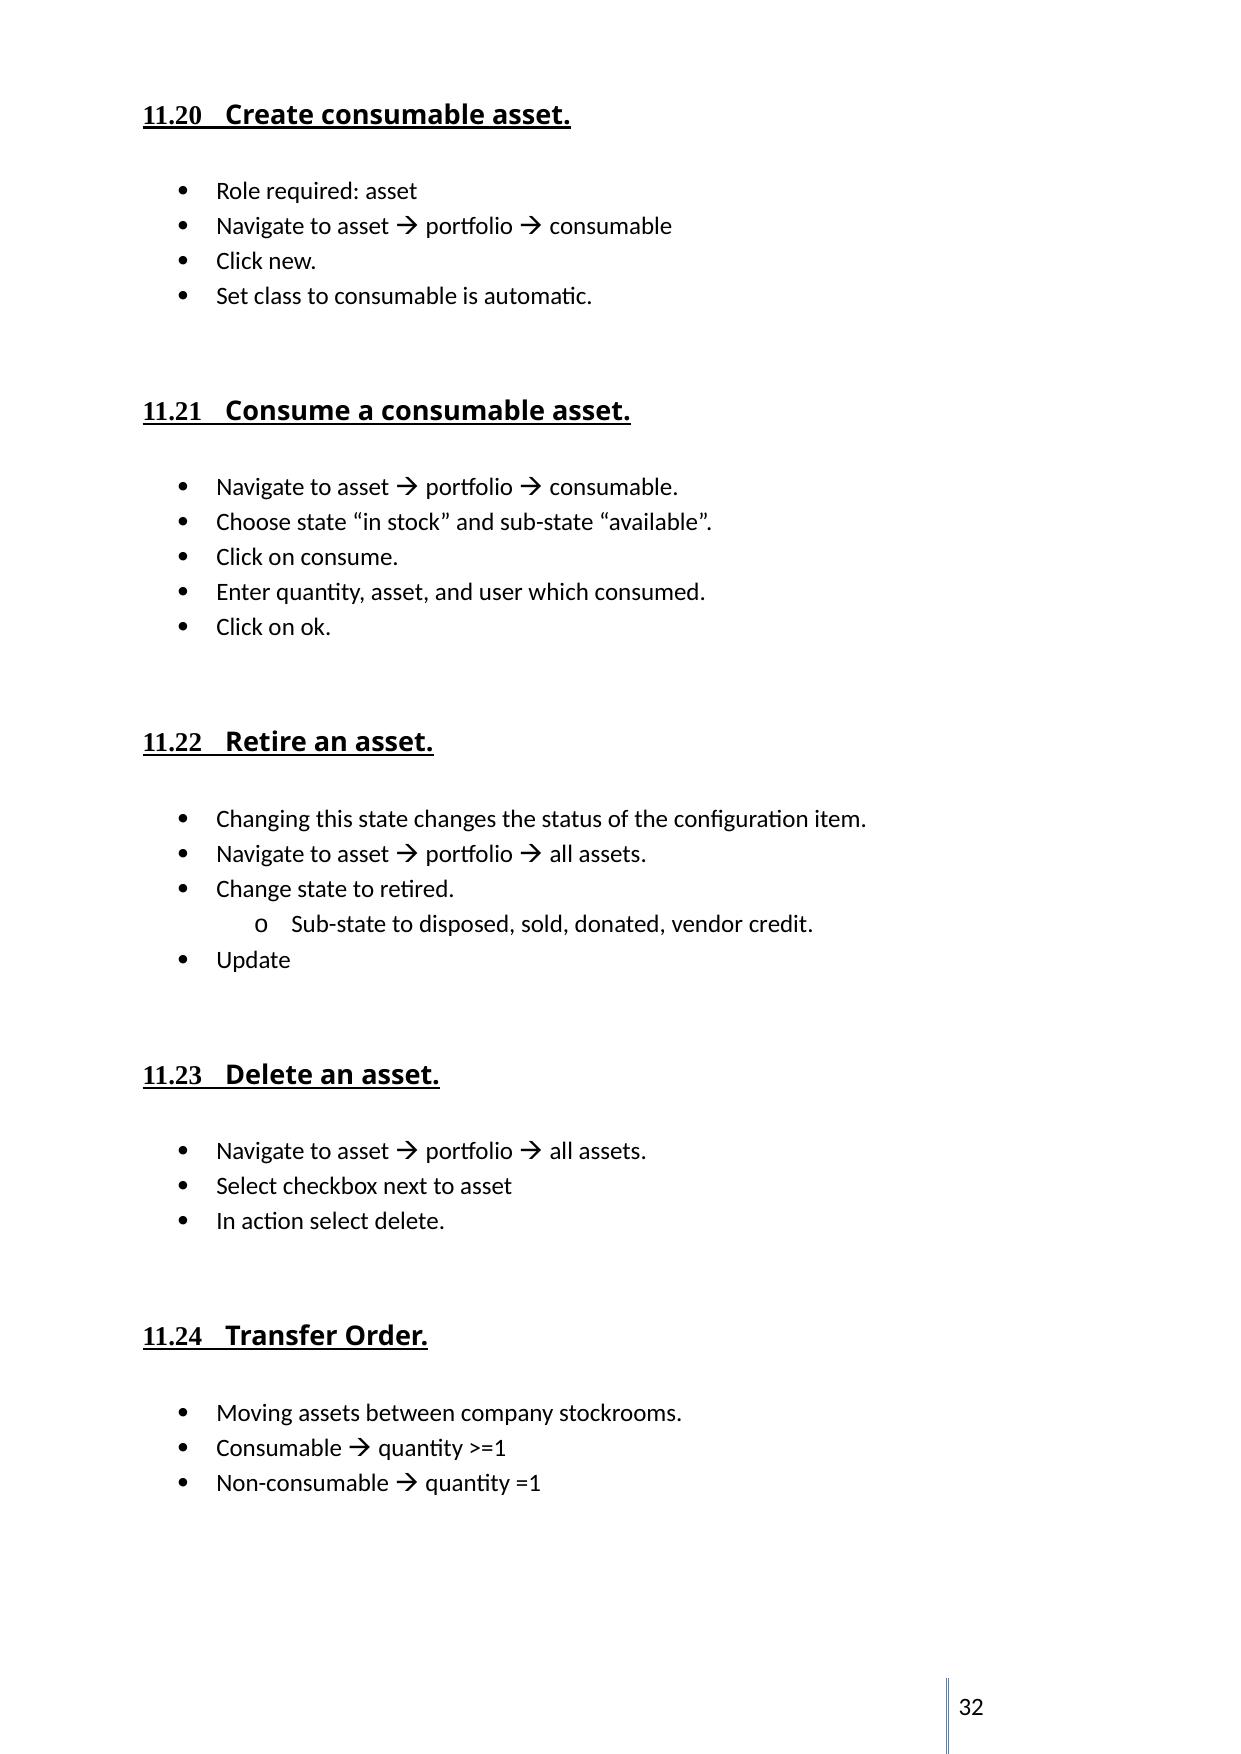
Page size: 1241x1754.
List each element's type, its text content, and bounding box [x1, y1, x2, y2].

list Sub-state to disposed, sold, donated, vendor credit. [253, 908, 1165, 939]
list Update [178, 944, 1165, 975]
list Select checkbox next to asset [178, 1170, 1165, 1201]
list Moving assets between company stockrooms. [178, 1397, 1165, 1427]
list Consumable quantity >=1 [178, 1432, 1165, 1462]
subtitle Transfer Order. [142, 1317, 1165, 1354]
list In action select delete. [178, 1205, 1165, 1236]
subtitle Create consumable asset. [142, 95, 1165, 132]
list Click on consume. [178, 541, 1165, 572]
subtitle Delete an asset. [142, 1056, 1165, 1092]
list Changing this state changes the status of the configuration item. [178, 803, 1165, 833]
list Set class to consumable is automatic. [178, 280, 1165, 311]
list Role required: asset [178, 175, 1165, 206]
list Navigate to asset portfolio consumable [178, 210, 1165, 241]
list Click new. [178, 245, 1165, 276]
list Non-consumable quantity =1 [178, 1467, 1165, 1497]
list Navigate to asset portfolio all assets. [178, 838, 1165, 868]
subtitle Retire an asset. [142, 723, 1165, 760]
list Change state to retired. [178, 873, 1165, 903]
list Navigate to asset portfolio all assets. [178, 1135, 1165, 1166]
list Choose state “in stock” and sub-state “available”. [178, 506, 1165, 537]
subtitle Consume a consumable asset. [142, 392, 1165, 428]
list Enter quantity, asset, and user which consumed. [178, 576, 1165, 607]
list Navigate to asset portfolio consumable. [178, 471, 1165, 502]
list Click on ok. [178, 611, 1165, 642]
